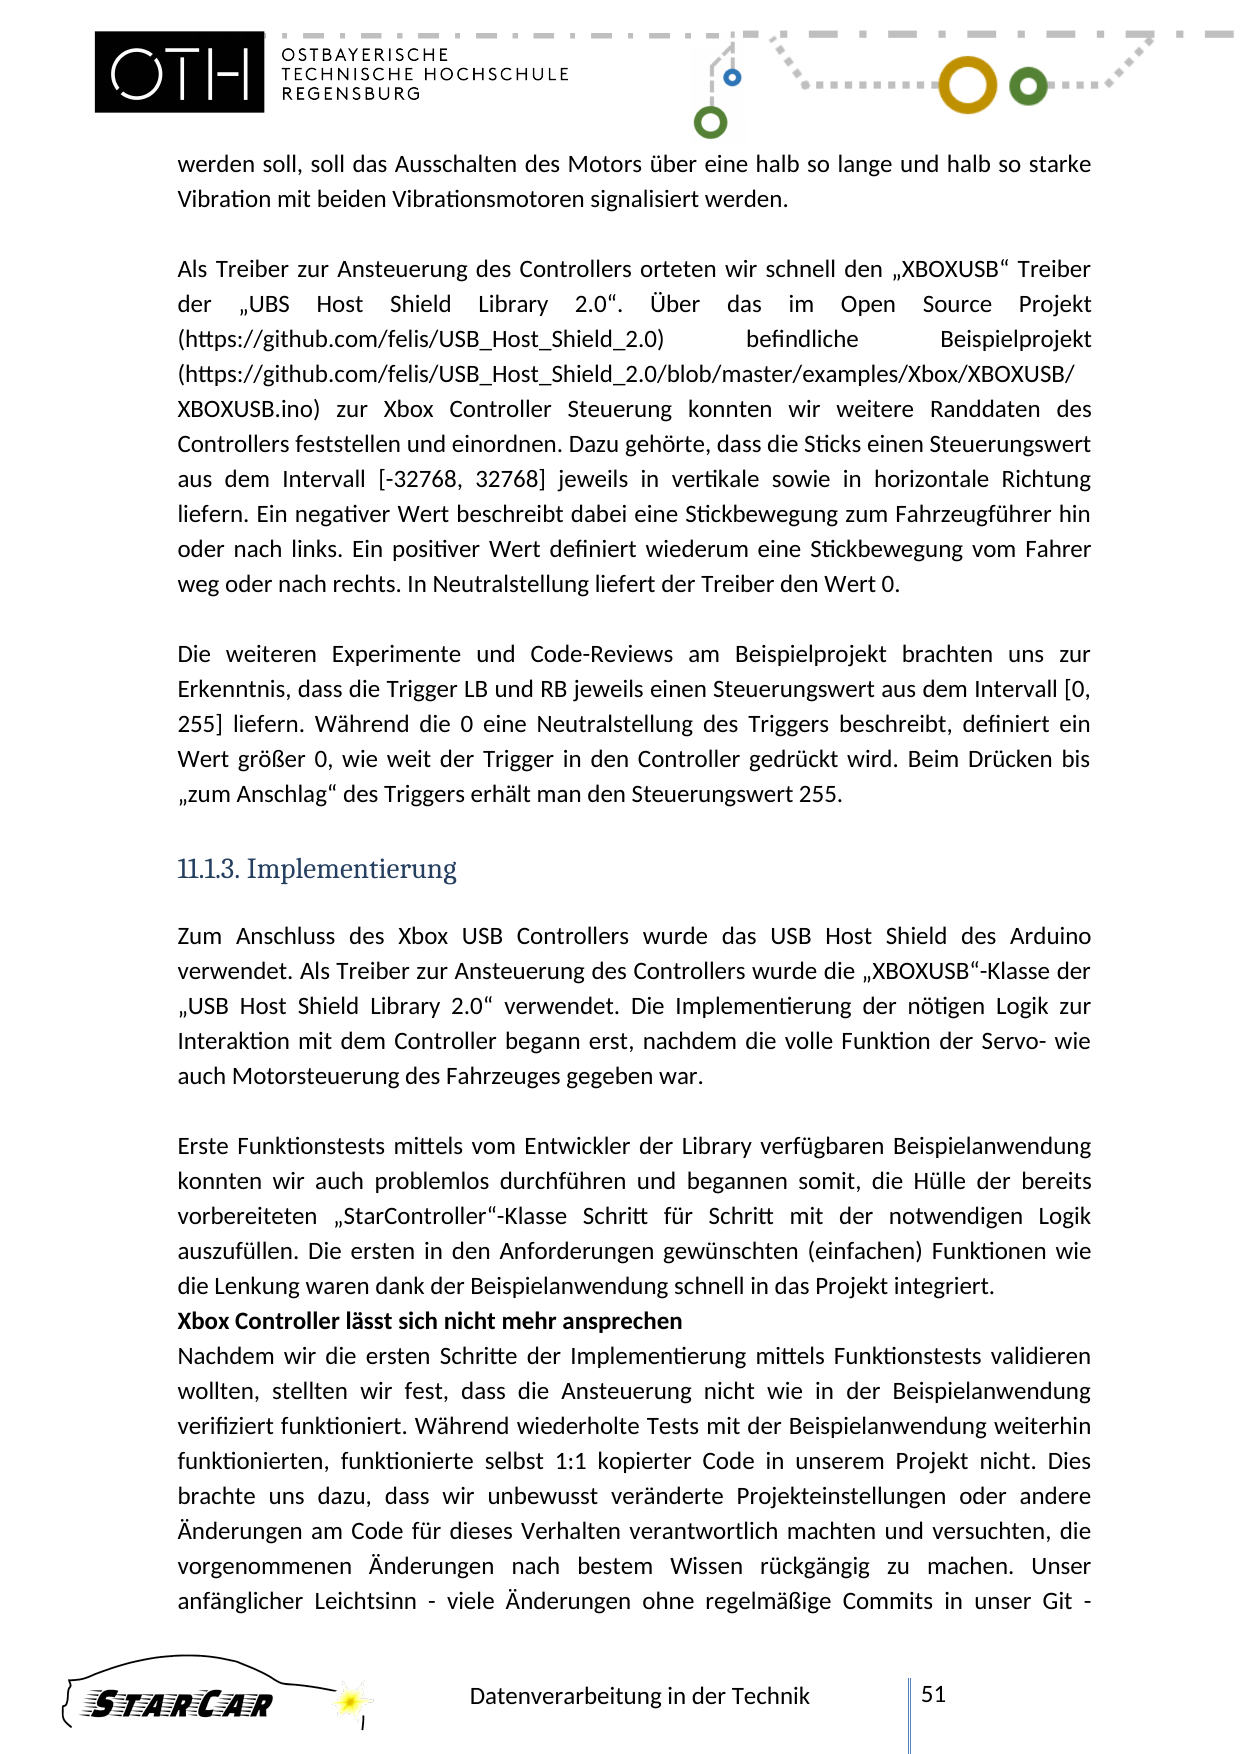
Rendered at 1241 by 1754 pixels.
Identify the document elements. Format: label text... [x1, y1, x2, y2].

text Erste Funktionstests mittels vom Entwickler der Library verfügbaren Beispielanwendung konnten wir auch problemlos durchführen und begannen somit, die Hülle der bereits vorbereiteten „StarController“-Klasse Schritt für Schritt mit der notwendigen Logik auszufüllen. Die ersten in den Anforderungen gewünschten (einfachen) Funktionen wie die Lenkung waren dank der Beispielanwendung schnell in das Projekt integriert. [177, 1130, 1092, 1301]
subtitle 11.1.3. Implementierung [177, 852, 1092, 885]
picture [54, 1651, 380, 1730]
text Zum Anschluss des Xbox USB Controllers wurde das USB Host Shield des Arduino verwendet. Als Treiber zur Ansteuerung des Controllers wurde die „XBOXUSB“-Klasse der „USB Host Shield Library 2.0“ verwendet. Die Implementierung der nötigen Logik zur Interaktion mit dem Controller begann erst, nachdem die volle Funktion der Servo- wie auch Motorsteuerung des Fahrzeuges gegeben war. [177, 920, 1092, 1091]
text Als Treiber zur Ansteuerung des Controllers orteten wir schnell den „XBOXUSB“ Treiber der „UBS Host Shield Library 2.0“. Über das im Open Source Projekt (https://github.com/felis/USB_Host_Shield_2.0) befindliche Beispielprojekt (https://github.com/felis/USB_Host_Shield_2.0/blob/master/examples/Xbox/XBOXUSB/XBOXUSB.ino) zur Xbox Controller Steuerung konnten wir weitere Randdaten des Controllers feststellen und einordnen. Dazu gehörte, dass die Sticks einen Steuerungswert aus dem Intervall [-32768, 32768] jeweils in vertikale sowie in horizontale Richtung liefern. Ein negativer Wert beschreibt dabei eine Stickbewegung zum Fahrzeugführer hin oder nach links. Ein positiver Wert definiert wiederum eine Stickbewegung vom Fahrer weg oder nach rechts. In Neutralstellung liefert der Treiber den Wert 0. [177, 253, 1092, 598]
picture [94, 15, 1237, 145]
text Xbox Controller lässt sich nicht mehr ansprechen [177, 1305, 1092, 1336]
text Die weiteren Experimente und Code-Reviews am Beispielprojekt brachten uns zur Erkenntnis, dass die Trigger LB und RB jeweils einen Steuerungswert aus dem Intervall [0, 255] liefern. Während die 0 eine Neutralstellung des Triggers beschreibt, definiert ein Wert größer 0, wie weit der Trigger in den Controller gedrückt wird. Beim Drücken bis „zum Anschlag“ des Triggers erhält man den Steuerungswert 255. [177, 638, 1092, 808]
